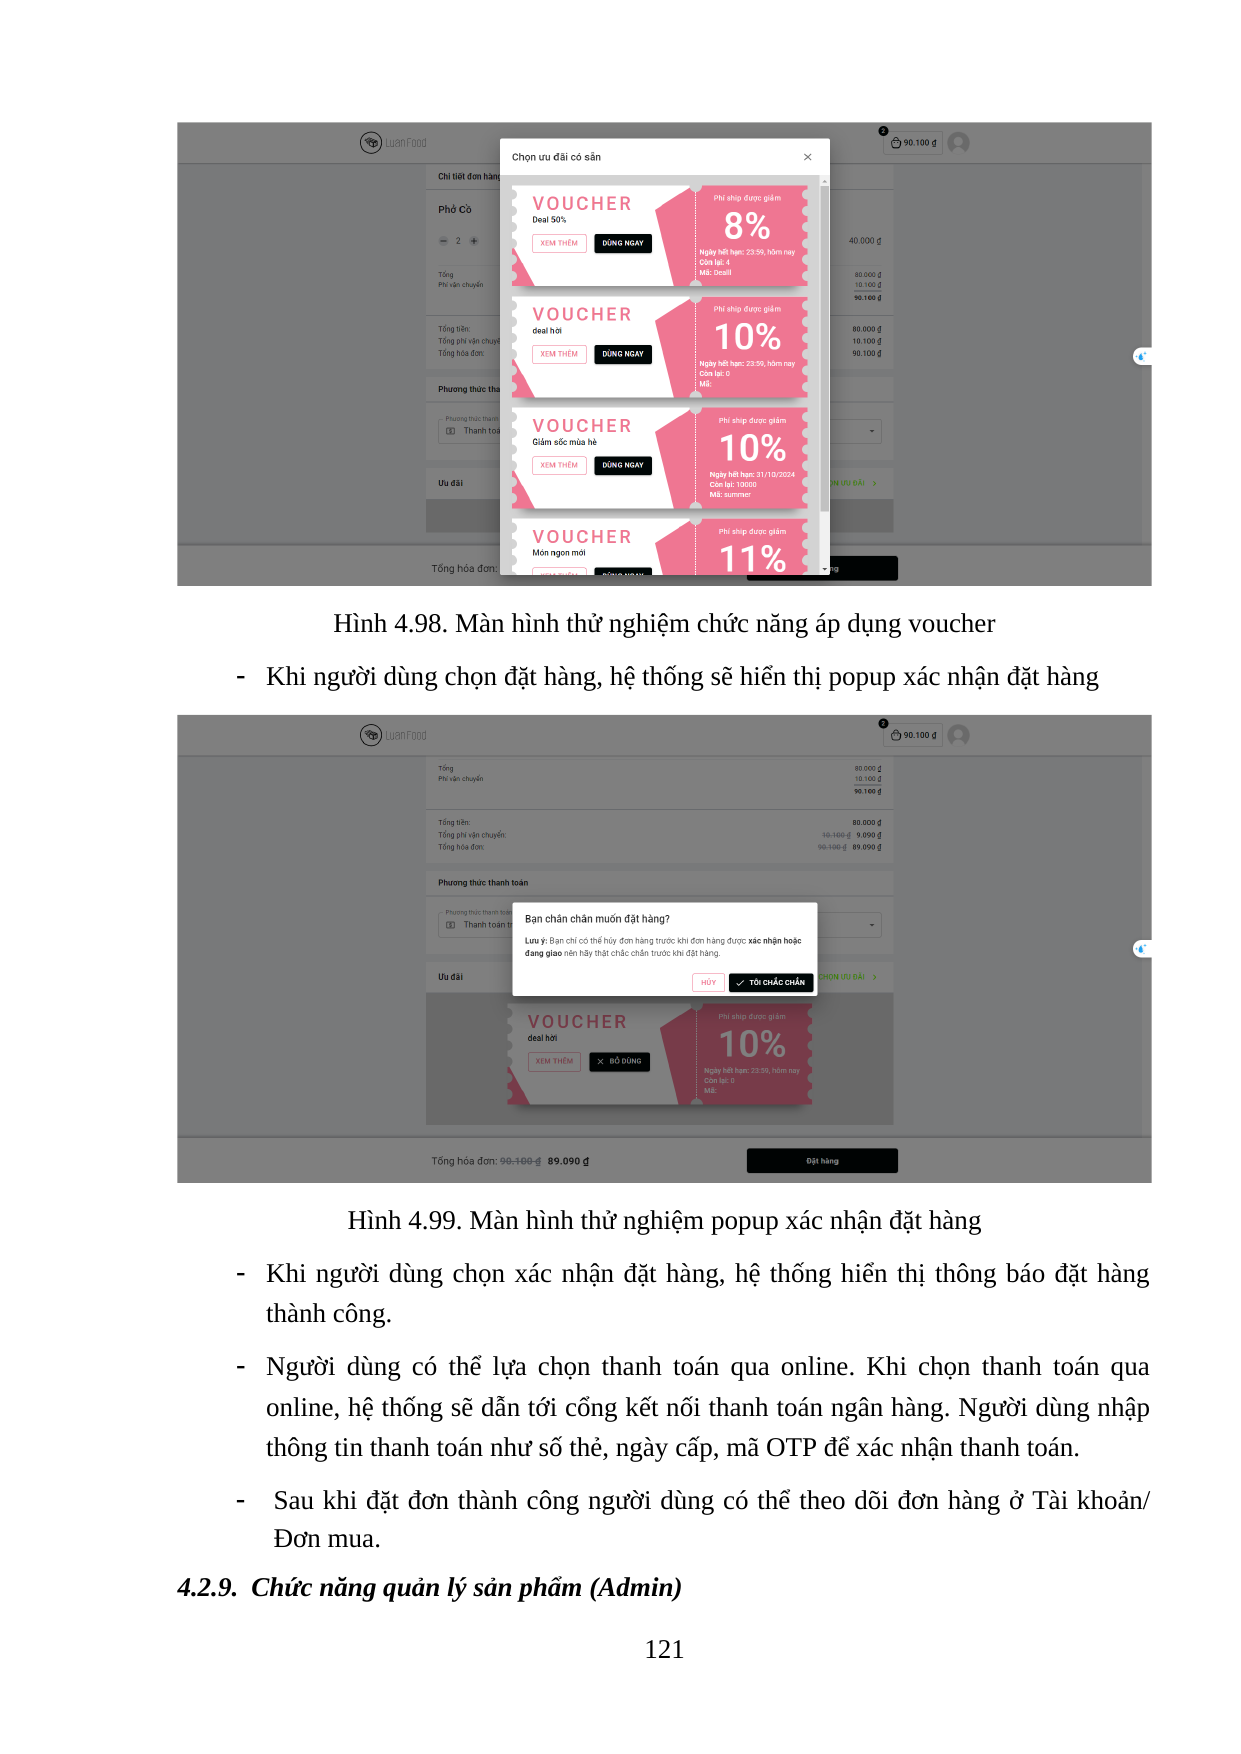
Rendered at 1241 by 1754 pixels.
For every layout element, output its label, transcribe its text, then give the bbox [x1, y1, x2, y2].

text Người dùng có thể lựa chọn thanh toán qua online. Khi chọn thanh toán qua online, hệ thống sẽ dẫn tới cổng kết nối thanh toán ngân hàng. Người dùng nhập thông tin thanh toán như số thẻ, ngày cấp, mã OTP để xác nhận thanh toán. [236, 1350, 1152, 1462]
text Khi người dùng chọn xác nhận đặt hàng, hệ thống hiển thị thông báo đặt hàng thành công. [236, 1257, 1152, 1329]
picture [177, 713, 1152, 1183]
subtitle Chức năng quản lý sản phẩm (Admin) [177, 1571, 1152, 1603]
text Khi người dùng chọn đặt hàng, hệ thống sẽ hiển thị popup xác nhận đặt hàng [236, 660, 1152, 691]
text Sau khi đặt đơn thành công người dùng có thể theo dõi đơn hàng ở Tài khoản/ Đơn mua. [236, 1484, 1152, 1553]
picture [177, 118, 1152, 586]
